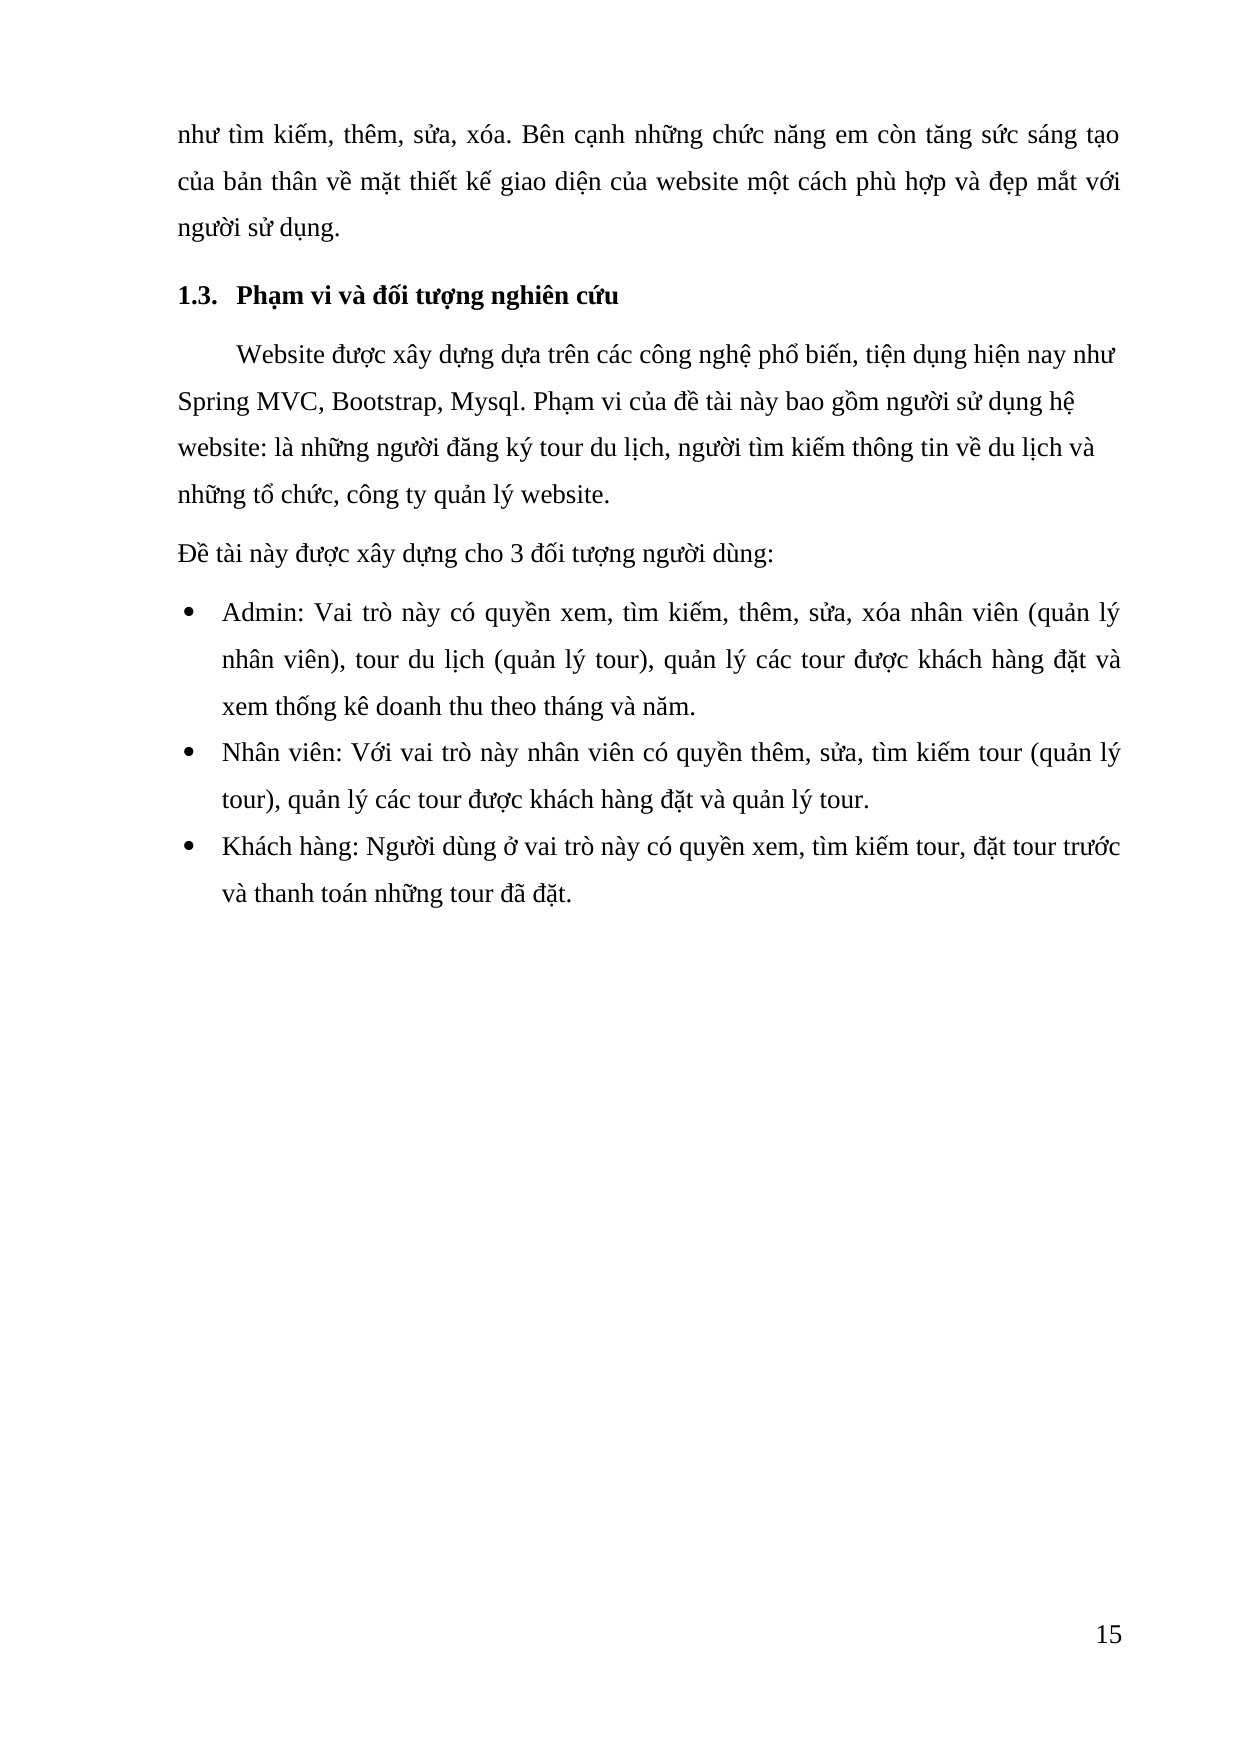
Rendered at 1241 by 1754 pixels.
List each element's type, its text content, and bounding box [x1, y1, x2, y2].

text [177, 118, 1122, 243]
list Khách hàng: Người dùng ở vai trò này có quyền xem, tìm kiếm tour, đặt tour trước và thanh toán những tour đã đặt. [184, 830, 1122, 908]
list Admin: Vai trò này có quyền xem, tìm kiếm, thêm, sửa, xóa nhân viên (quản lý nhân viên), tour du lịch (quản lý tour), quản lý các tour được khách hàng đặt và xem thống kê doanh thu theo tháng và năm. [184, 596, 1122, 721]
text Đề tài này được xây dựng cho 3 đối tượng người dùng: [177, 537, 1122, 568]
text Website được xây dựng dựa trên các công nghệ phổ biến, tiện dụng hiện nay như Spring MVC, Bootstrap, Mysql. Phạm vi của đề tài này bao gồm người sử dụng hệ website: là những người đăng ký tour du lịch, người tìm kiếm thông tin về du lịch và những tổ chức, công ty quản lý website. [177, 338, 1122, 509]
subtitle Phạm vi và đối tượng nghiên cứu [177, 279, 1122, 310]
list Nhân viên: Với vai trò này nhân viên có quyền thêm, sửa, tìm kiếm tour (quản lý tour), quản lý các tour được khách hàng đặt và quản lý tour. [184, 737, 1122, 814]
